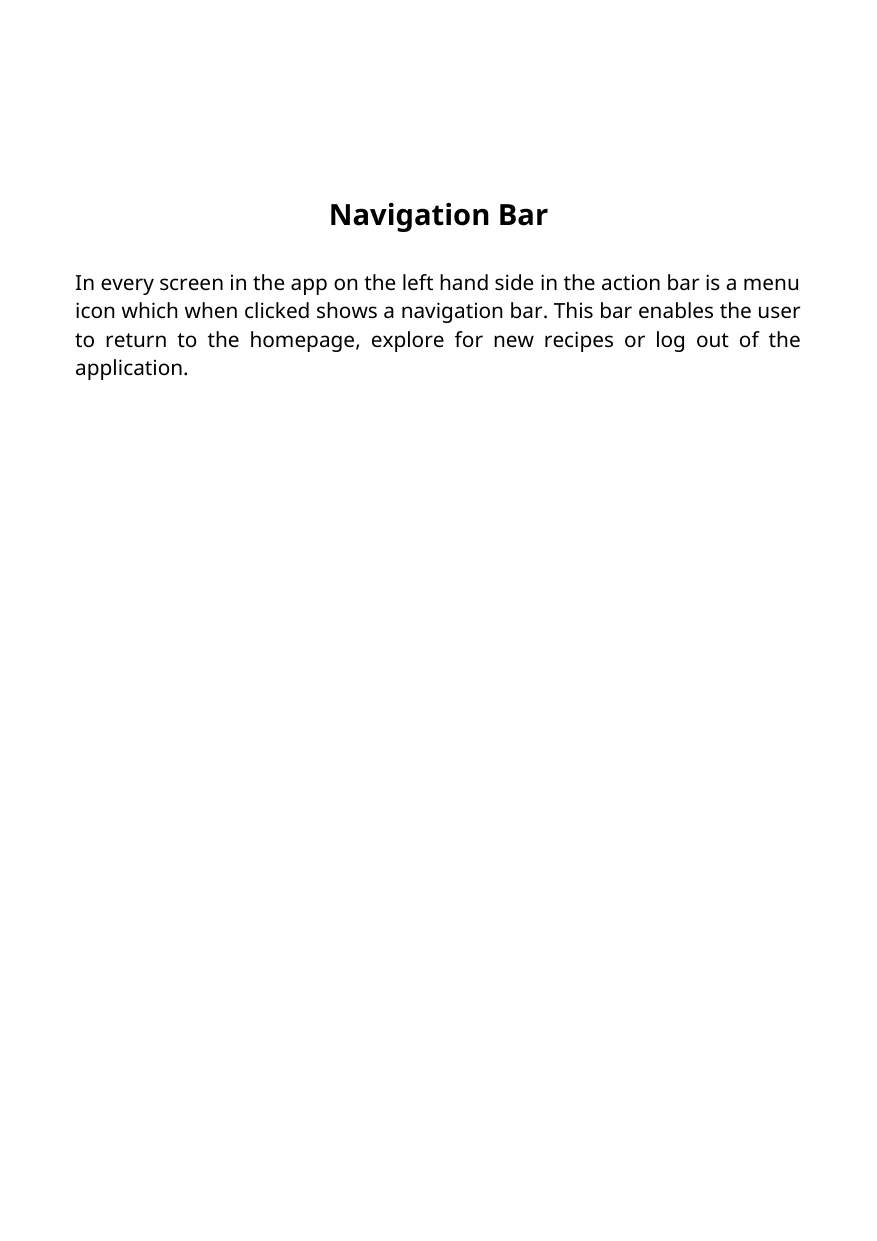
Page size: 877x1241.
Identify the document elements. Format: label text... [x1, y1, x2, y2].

text In every screen in the app on the left hand side in the action bar is a menu icon which when clicked shows a navigation bar. This bar enables the user to return to the homepage, explore for new recipes or log out of the application. [75, 268, 802, 382]
subtitle Navigation Bar [75, 194, 802, 233]
